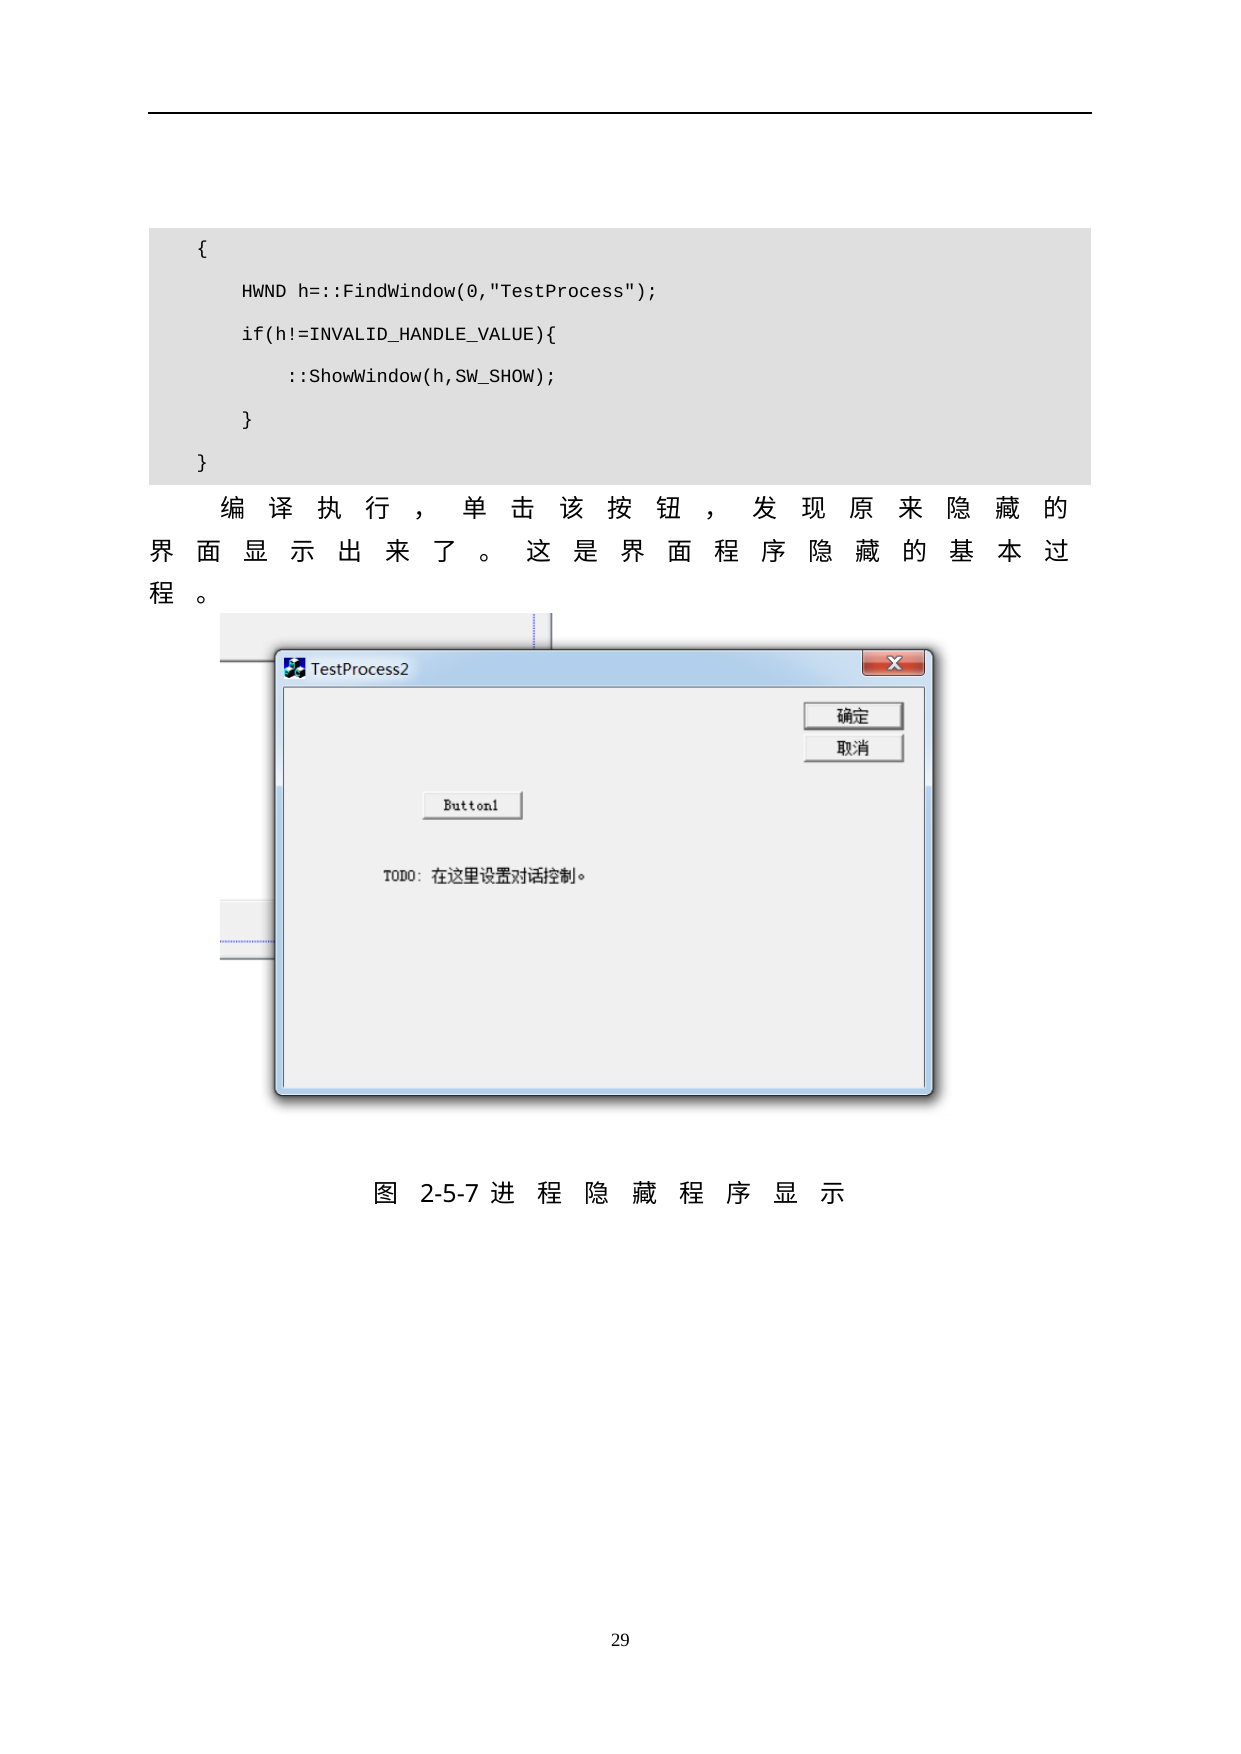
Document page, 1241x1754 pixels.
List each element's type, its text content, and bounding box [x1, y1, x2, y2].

text if(h!=INVALID_HANDLE_VALUE){ [149, 314, 1091, 357]
text 图2-5-7 进程隐藏程序显示 [149, 1170, 1091, 1213]
picture [219, 613, 1165, 1159]
text 编译执行，单击该按钮，发现原来隐藏的界面显示出来了。这是界面程序隐藏的基本过程。 [149, 485, 1091, 613]
text { [149, 228, 1091, 271]
text ::ShowWindow(h,SW_SHOW); [149, 357, 1091, 399]
text } [149, 442, 1091, 485]
text } [149, 399, 1091, 442]
text HWND h=::FindWindow(0,"TestProcess"); [149, 271, 1091, 314]
